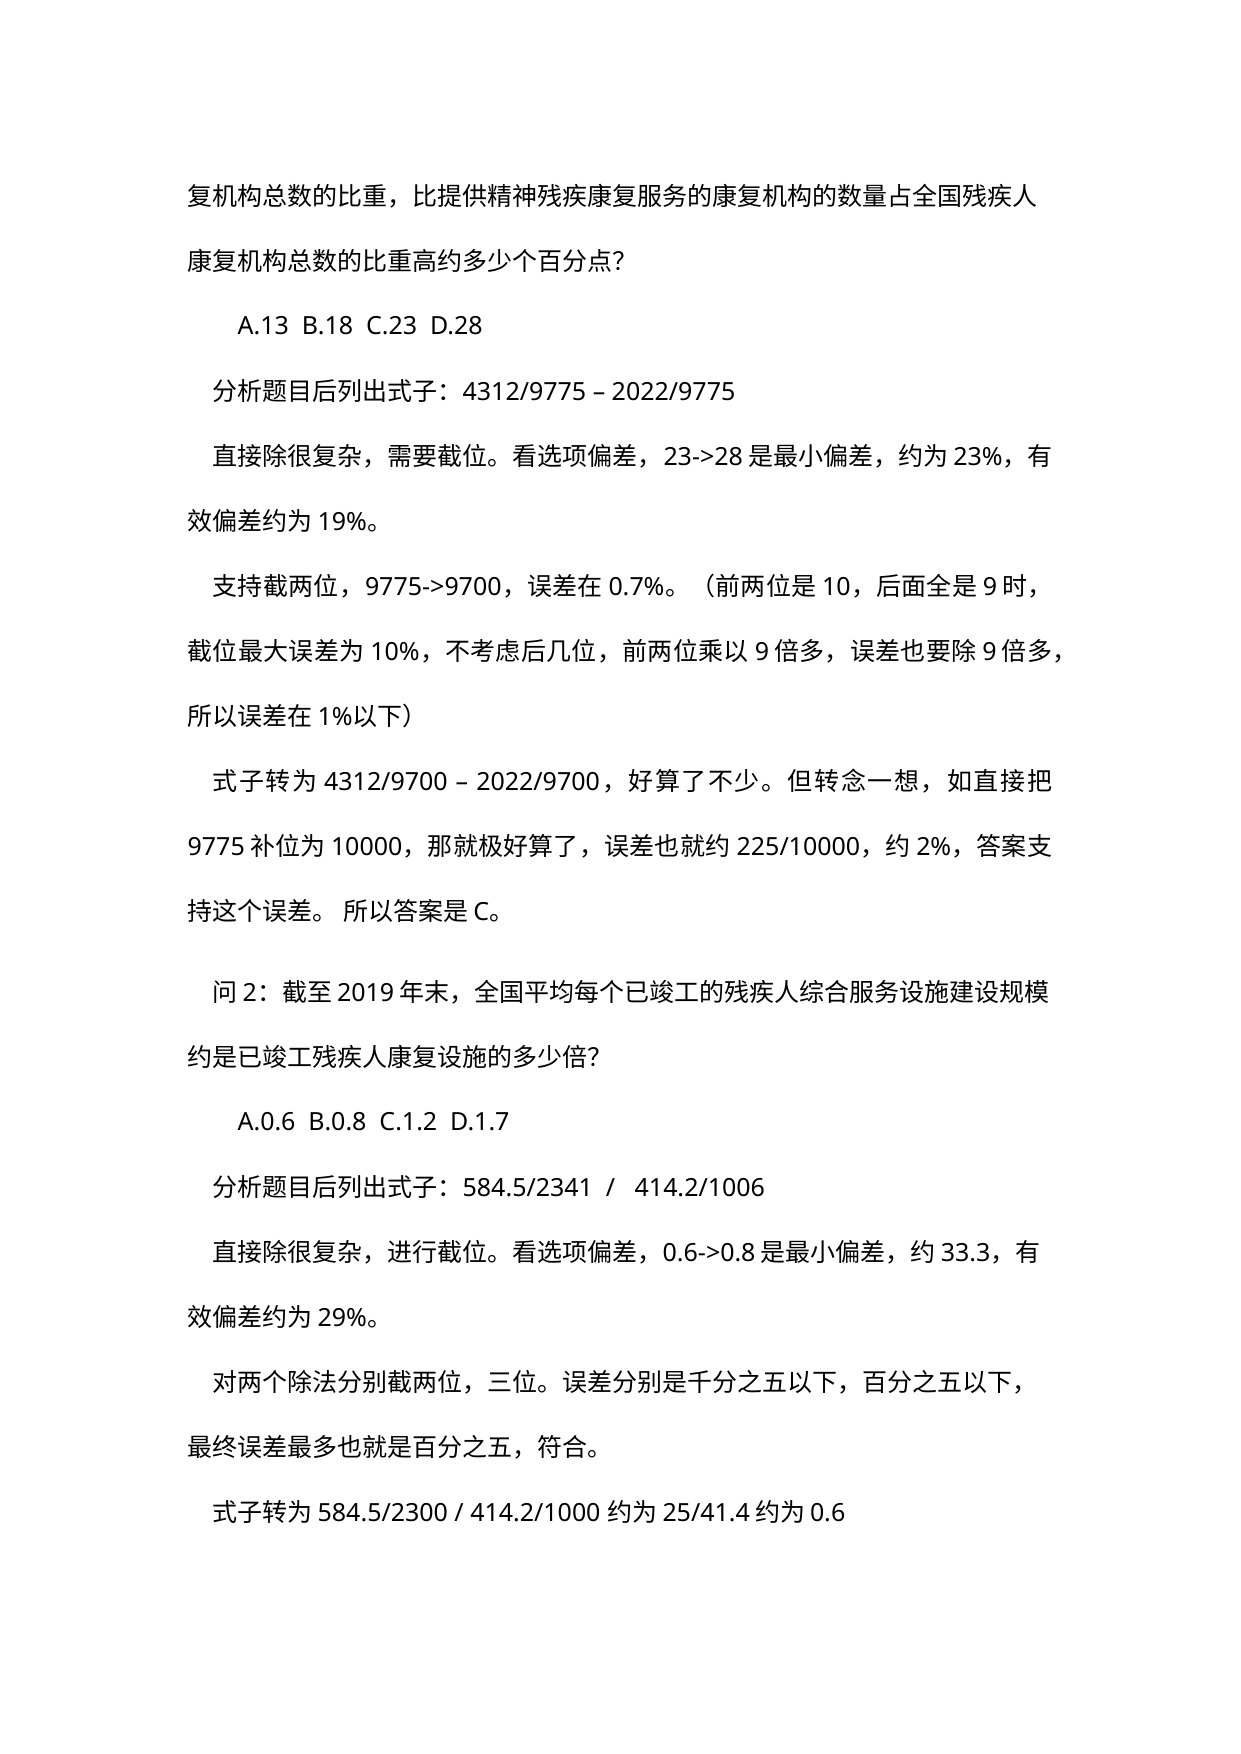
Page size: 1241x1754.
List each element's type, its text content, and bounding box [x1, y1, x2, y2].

text 分析题目后列出式子：4312/9775 – 2022/9775 [187, 357, 1053, 422]
text 直接除很复杂，进行截位。看选项偏差，0.6->0.8是最小偏差，约33.3，有效偏差约为29%。 [187, 1218, 1053, 1348]
text 问2：截至2019年末，全国平均每个已竣工的残疾人综合服务设施建设规模约是已竣工残疾人康复设施的多少倍？ [187, 958, 1053, 1088]
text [187, 162, 1053, 292]
text A.0.6 B.0.8 C.1.2 D.1.7 [187, 1088, 1053, 1153]
text 直接除很复杂，需要截位。看选项偏差，23->28是最小偏差，约为23%，有效偏差约为19%。 [187, 422, 1053, 552]
text 对两个除法分别截两位，三位。误差分别是千分之五以下，百分之五以下，最终误差最多也就是百分之五，符合。 [187, 1348, 1053, 1478]
text 式子转为4312/9700 – 2022/9700，好算了不少。但转念一想，如直接把9775补位为10000，那就极好算了，误差也就约225/10000，约2%，答案支持这个误差。 所以答案是C。 [187, 747, 1053, 942]
text 分析题目后列出式子：584.5/2341 / 414.2/1006 [187, 1153, 1053, 1218]
text A.13 B.18 C.23 D.28 [187, 292, 1053, 357]
text 式子转为584.5/2300 / 414.2/1000 约为25/41.4约为0.6 [187, 1478, 1053, 1543]
text 支持截两位，9775->9700，误差在0.7%。（前两位是10，后面全是9时，截位最大误差为10%，不考虑后几位，前两位乘以9倍多，误差也要除9倍多，所以误差在1%以下） [187, 552, 1053, 747]
